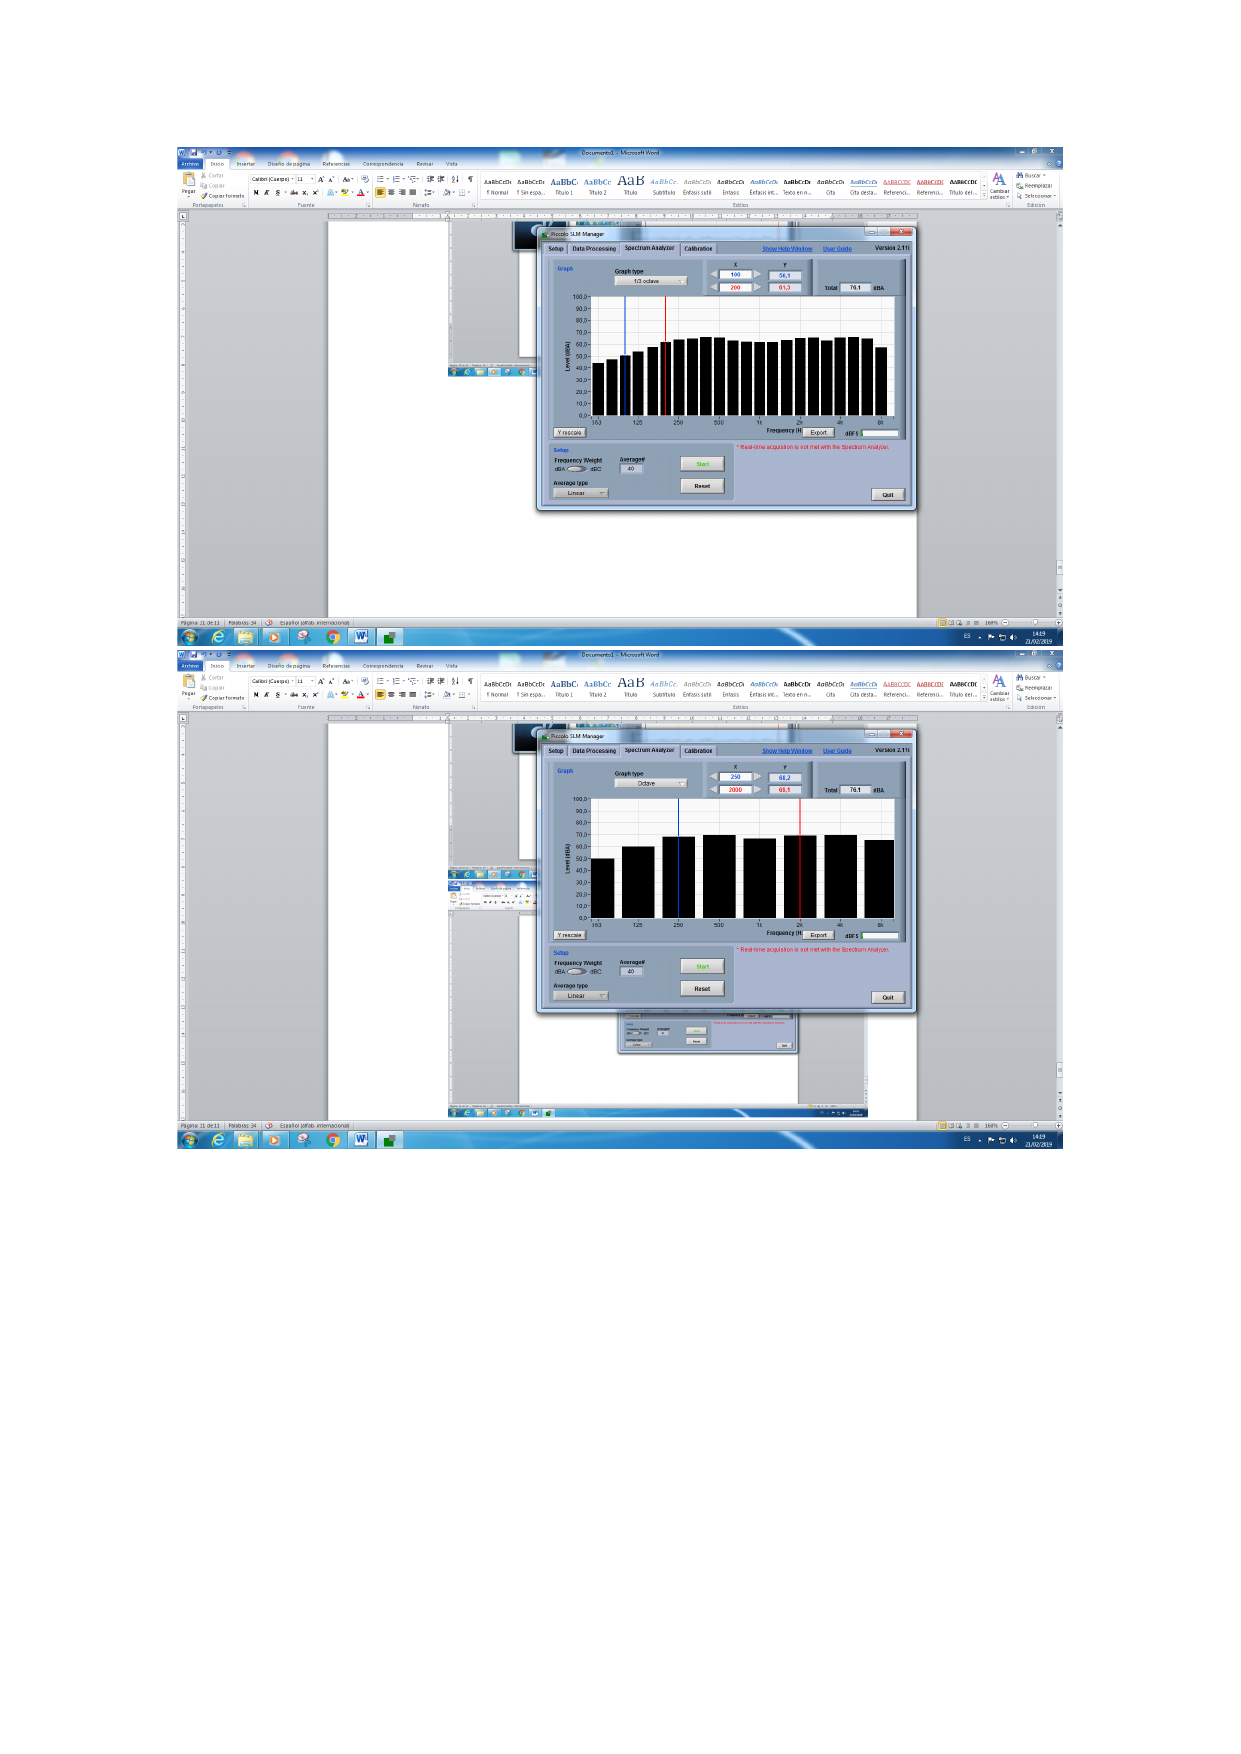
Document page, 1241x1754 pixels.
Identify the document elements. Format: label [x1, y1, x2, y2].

picture [177, 147, 1063, 646]
picture [177, 650, 1063, 1149]
